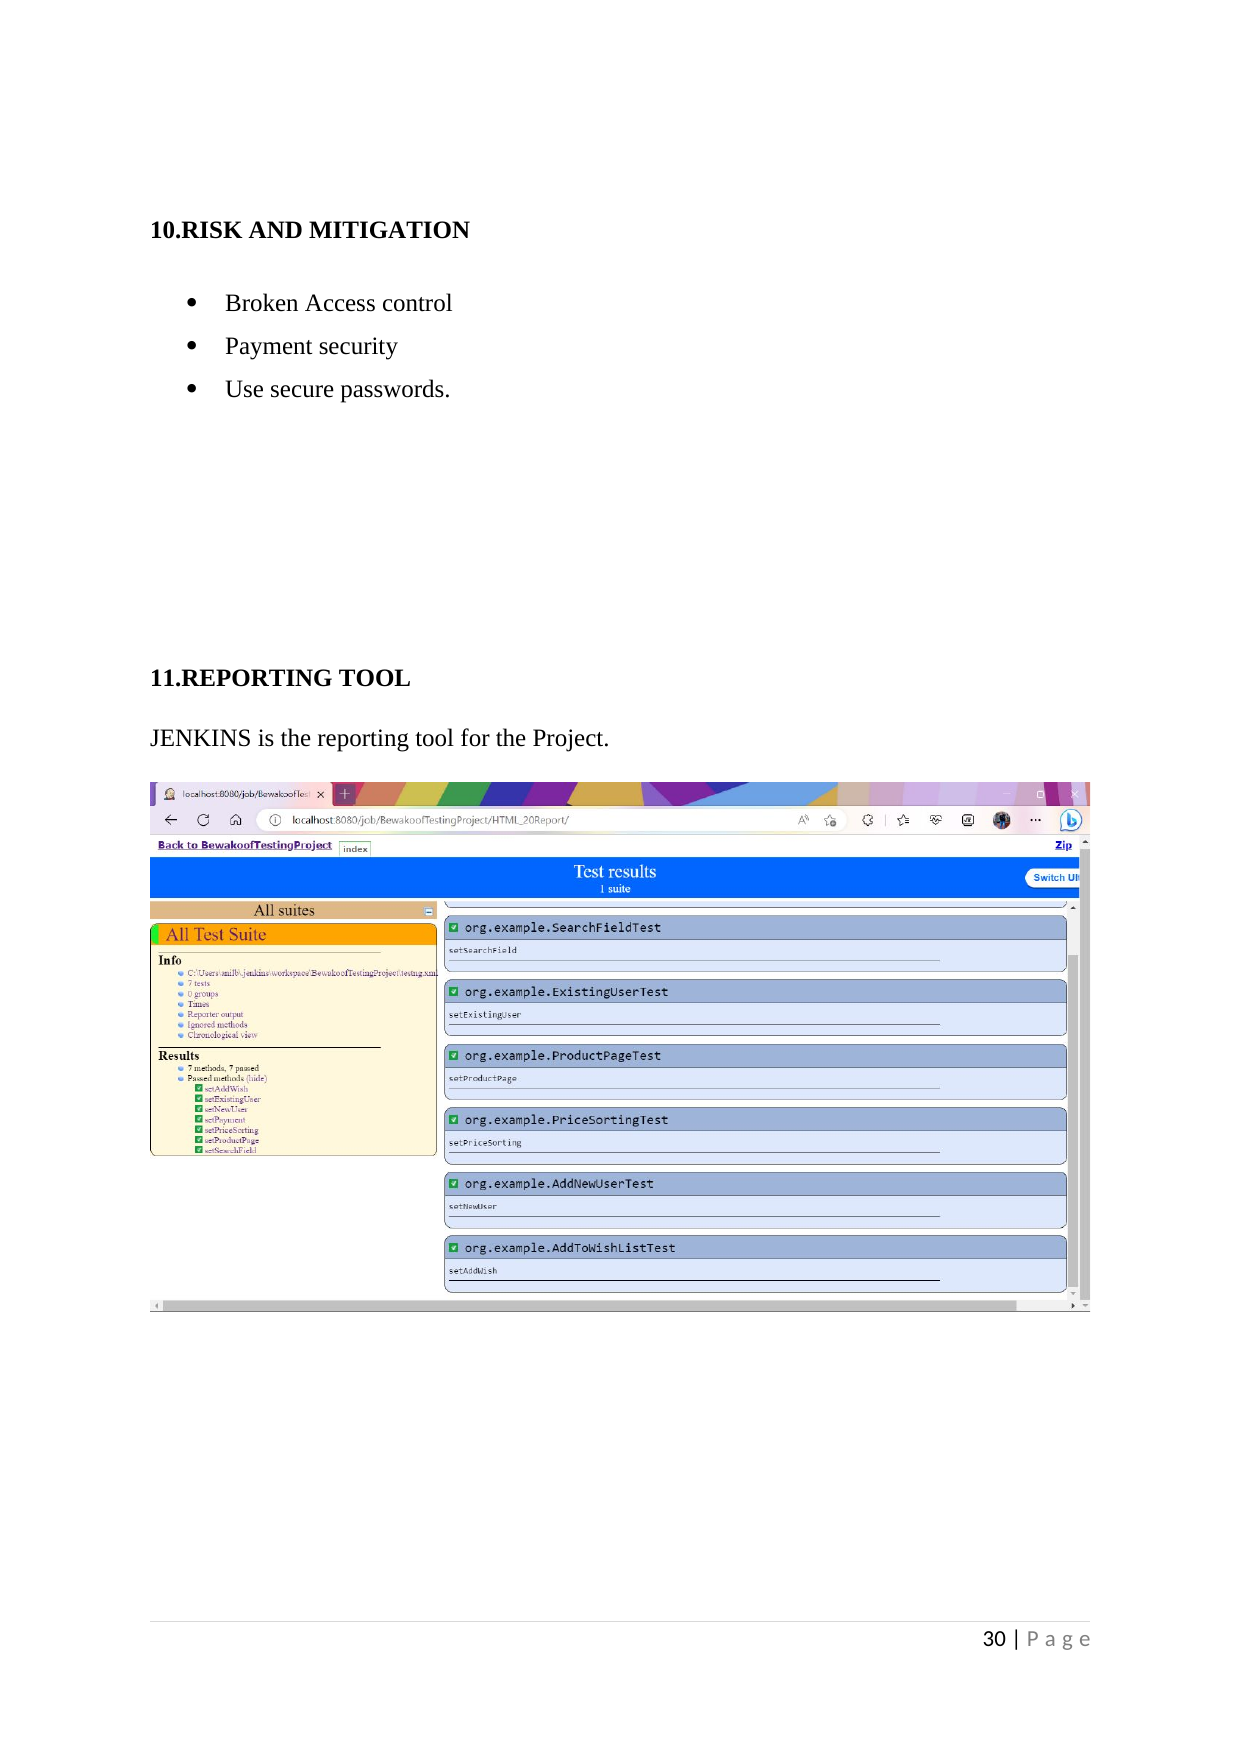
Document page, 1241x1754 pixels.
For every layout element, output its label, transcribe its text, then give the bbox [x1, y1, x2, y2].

text 10.RISK AND MITIGATION [150, 216, 1090, 244]
text JENKINS is the reporting tool for the Project. [150, 723, 1090, 752]
picture [150, 782, 1091, 1312]
list Payment security [187, 331, 1090, 360]
text 11.REPORTING TOOL [150, 663, 1090, 692]
list Broken Access control [187, 288, 1090, 317]
list Use secure passwords. [187, 374, 1090, 403]
